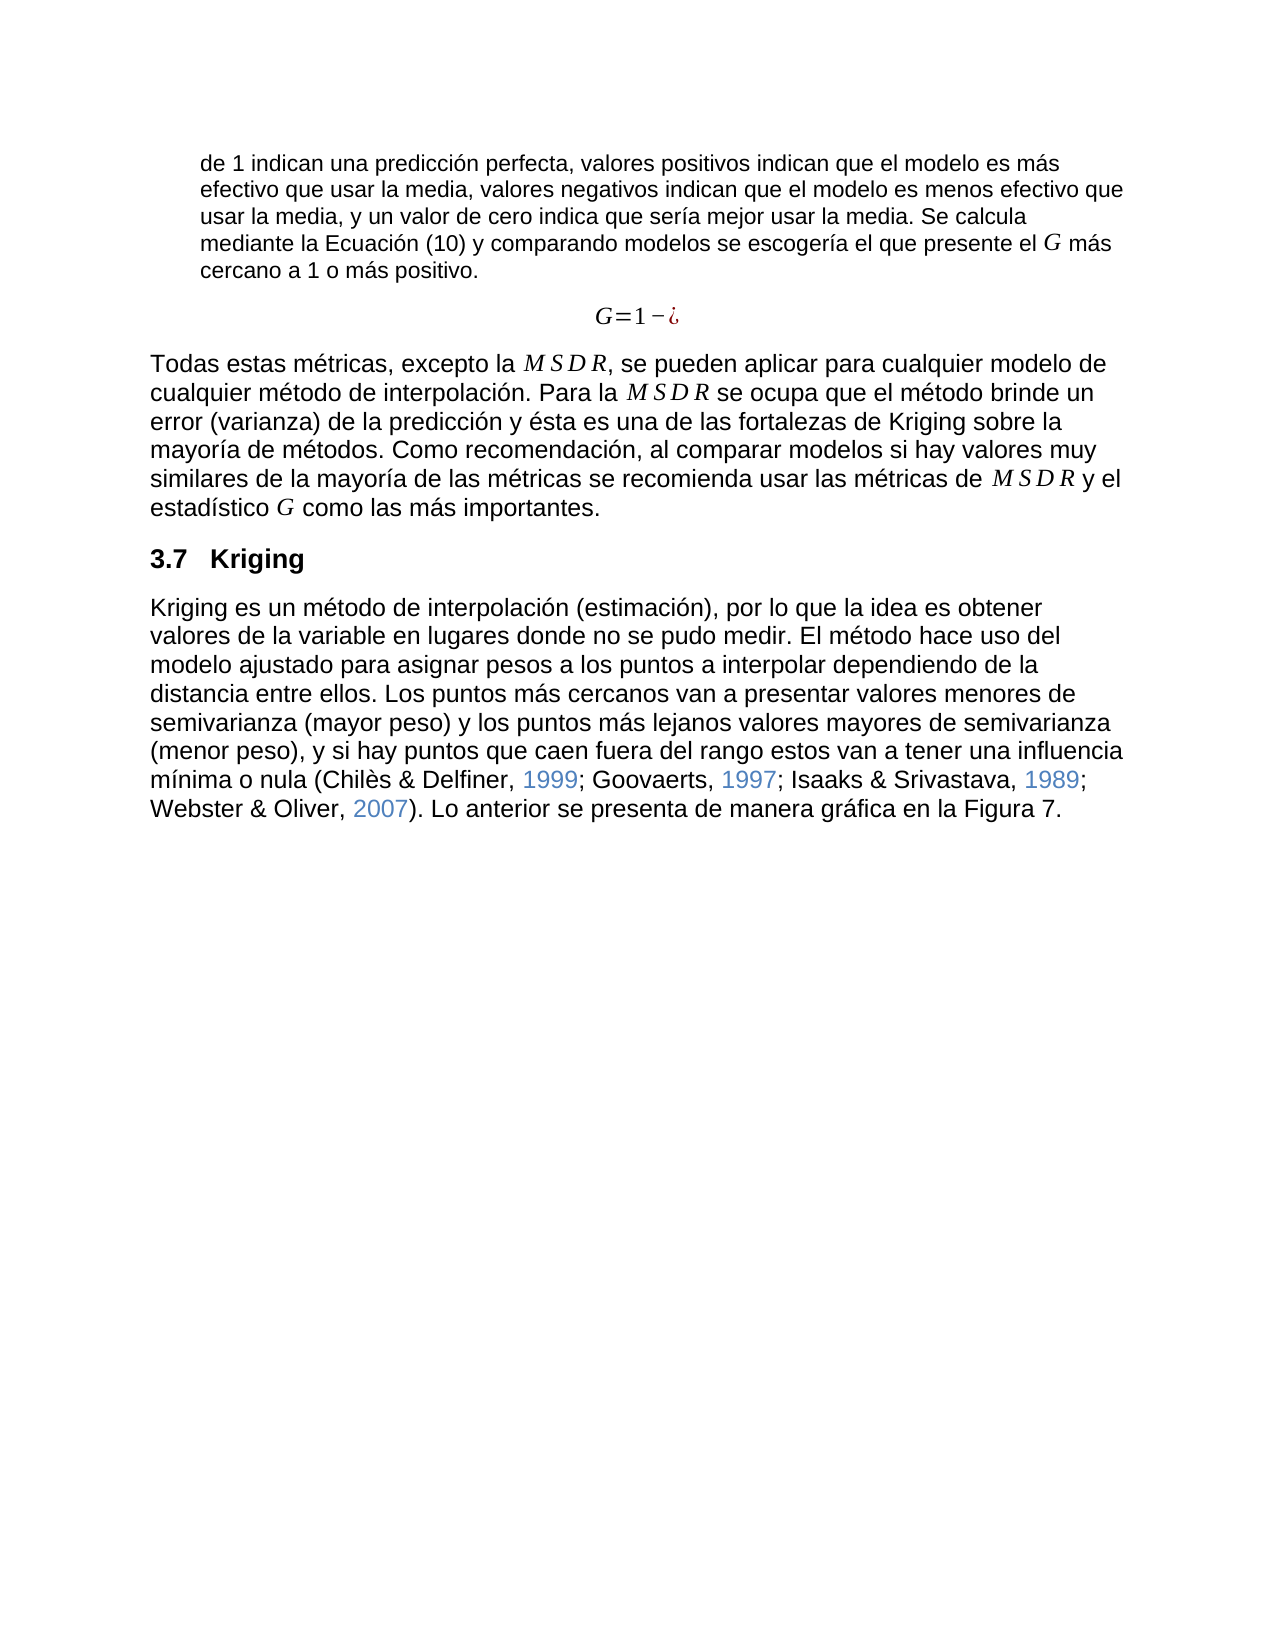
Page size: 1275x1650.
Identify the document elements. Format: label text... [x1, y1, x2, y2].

subtitle Kriging [150, 543, 1125, 574]
text Todas estas métricas, excepto la , se pueden aplicar para cualquier modelo de cualquier método de interpolación. Para la se ocupa que el método brinde un error (varianza) de la predicción y ésta es una de las fortalezas de Kriging sobre la mayoría de métodos. Como recomendación, al comparar modelos si hay valores muy similares de la mayoría de las métricas se recomienda usar las métricas de y el estadístico como las más importantes. [150, 349, 1125, 522]
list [150, 150, 1125, 283]
text Kriging es un método de interpolación (estimación), por lo que la idea es obtener valores de la variable en lugares donde no se pudo medir. El método hace uso del modelo ajustado para asignar pesos a los puntos a interpolar dependiendo de la distancia entre ellos. Los puntos más cercanos van a presentar valores menores de semivarianza (mayor peso) y los puntos más lejanos valores mayores de semivarianza (menor peso), y si hay puntos que caen fuera del rango estos van a tener una influencia mínima o nula (Chilès & Delfiner, 1999; Goovaerts, 1997; Isaaks & Srivastava, 1989; Webster & Oliver, 2007). Lo anterior se presenta de manera gráfica en la Figura 7. [150, 593, 1125, 823]
